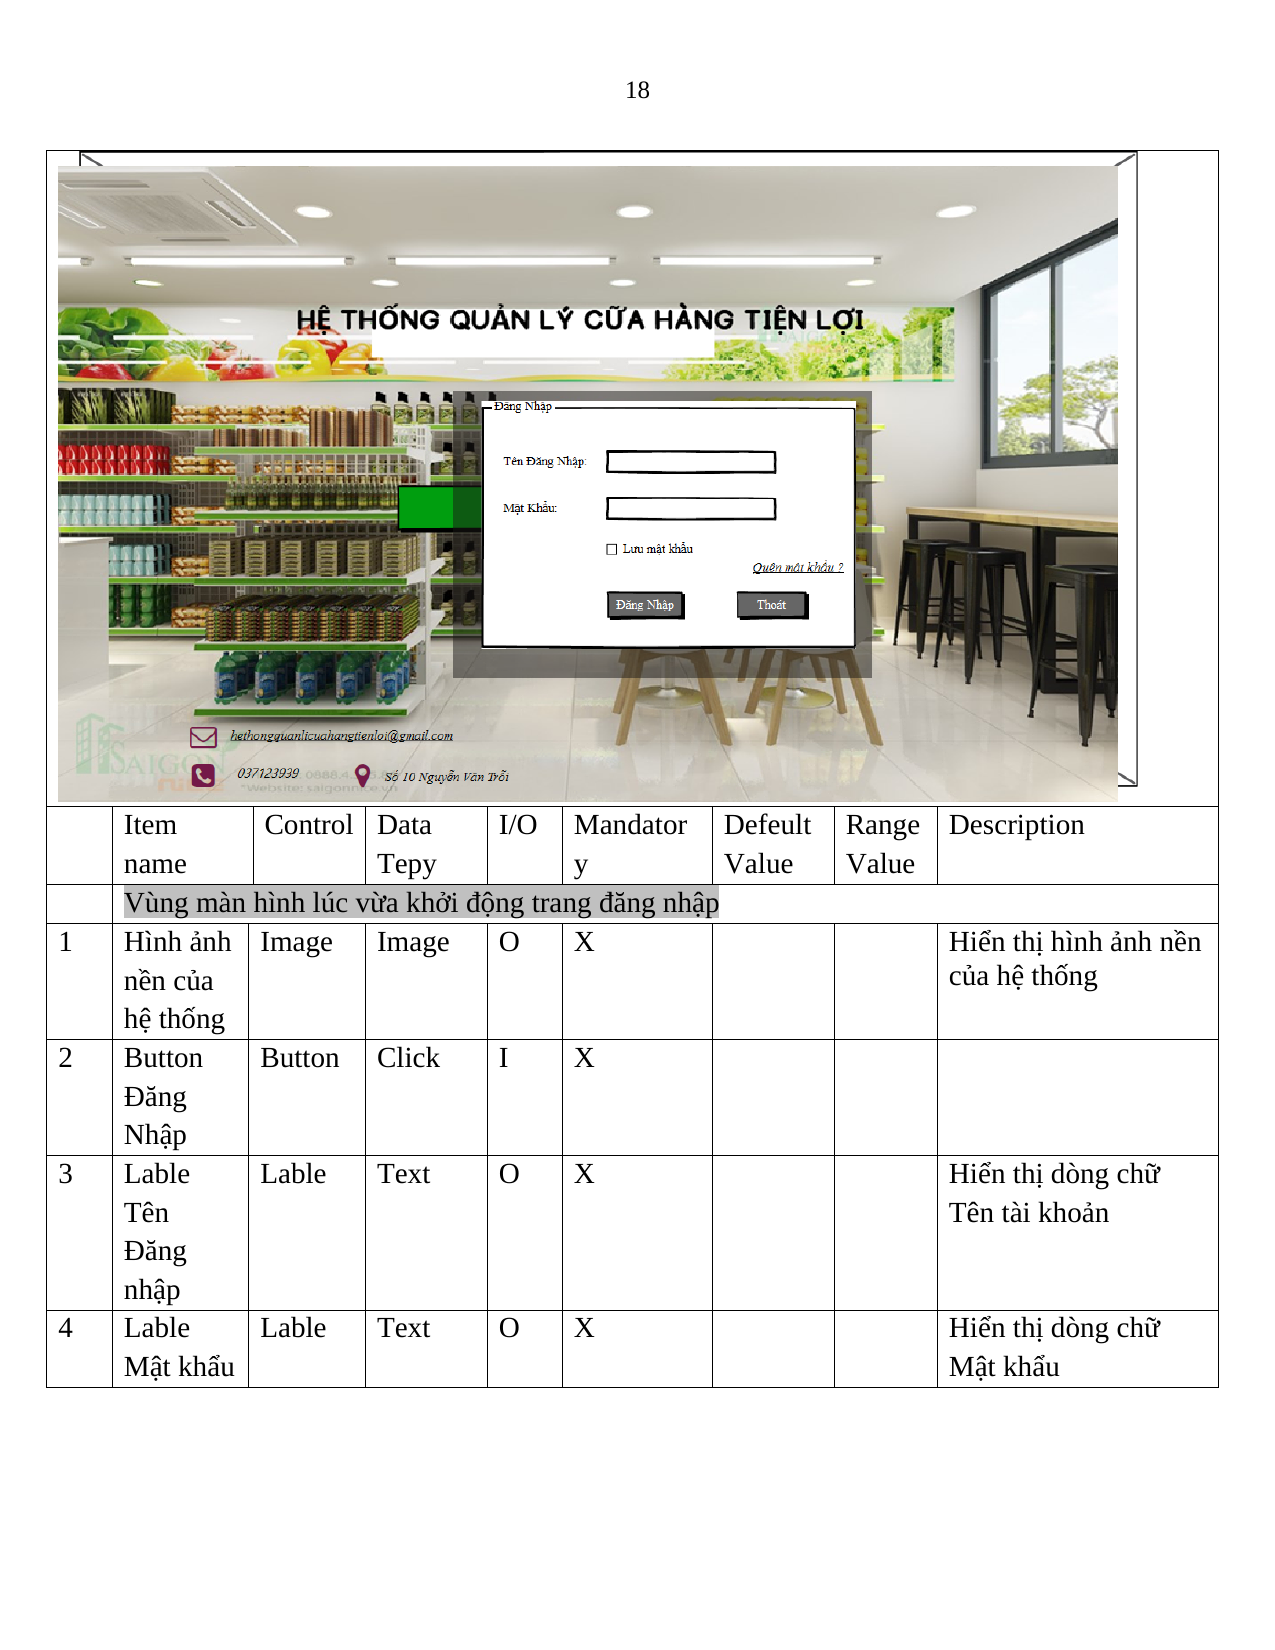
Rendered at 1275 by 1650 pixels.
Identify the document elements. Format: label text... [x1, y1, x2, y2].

table_cell Text [366, 1156, 487, 1309]
table_cell [713, 1311, 834, 1387]
table_cell Hình ảnh nền của hệ thống [113, 924, 248, 1039]
table_cell [47, 885, 112, 923]
table_cell Hiển thị hình ảnh nền của hệ thống [938, 924, 1218, 1039]
table_cell X [563, 1156, 712, 1309]
table_cell Screen image [47, 151, 1218, 806]
table_cell [835, 1156, 937, 1309]
table_cell Mandatory [563, 807, 712, 884]
table_cell O [488, 924, 562, 1039]
table_cell X [563, 1040, 712, 1155]
table_cell X [563, 924, 712, 1039]
table_cell Lable [249, 1311, 365, 1387]
table_cell Image [249, 924, 365, 1039]
table_cell [713, 924, 834, 1039]
table_cell 3 [47, 1156, 112, 1309]
table_cell Description [938, 807, 1218, 884]
table_cell O [488, 1311, 562, 1387]
table_cell Hiển thị dòng chữ Tên tài khoản [938, 1156, 1218, 1309]
table_cell Button Đăng Nhập [113, 1040, 248, 1155]
table_cell [938, 1040, 1218, 1155]
table_cell Click [366, 1040, 487, 1155]
table_cell [835, 1040, 937, 1155]
picture [58, 151, 1138, 802]
table_cell Lable Mật khẩu [113, 1311, 248, 1387]
table_cell Defeult Value [713, 807, 834, 884]
table_cell I/O [488, 807, 562, 884]
table_cell 4 [47, 1311, 112, 1387]
table_cell O [488, 1156, 562, 1309]
table_cell Vùng màn hình lúc vừa khởi động trang đăng nhập [113, 885, 1218, 923]
table_cell Image [366, 924, 487, 1039]
table_cell Hiển thị dòng chữ Mật khẩu [938, 1311, 1218, 1387]
table_cell 2 [47, 1040, 112, 1155]
table_cell I [488, 1040, 562, 1155]
table_cell Lable Tên Đăng nhập [113, 1156, 248, 1309]
table_cell Item name [113, 807, 253, 884]
table_cell X [563, 1311, 712, 1387]
table_cell [713, 1040, 834, 1155]
table_cell Control [254, 807, 365, 884]
table_cell [47, 807, 112, 884]
table_cell Text [366, 1311, 487, 1387]
table_cell [835, 924, 937, 1039]
table_cell Lable [249, 1156, 365, 1309]
table_cell Range Value [835, 807, 937, 884]
table_cell Data Tepy [366, 807, 487, 884]
table_cell Button [249, 1040, 365, 1155]
table_cell [835, 1311, 937, 1387]
table_cell 1 [47, 924, 112, 1039]
table_cell [713, 1156, 834, 1309]
